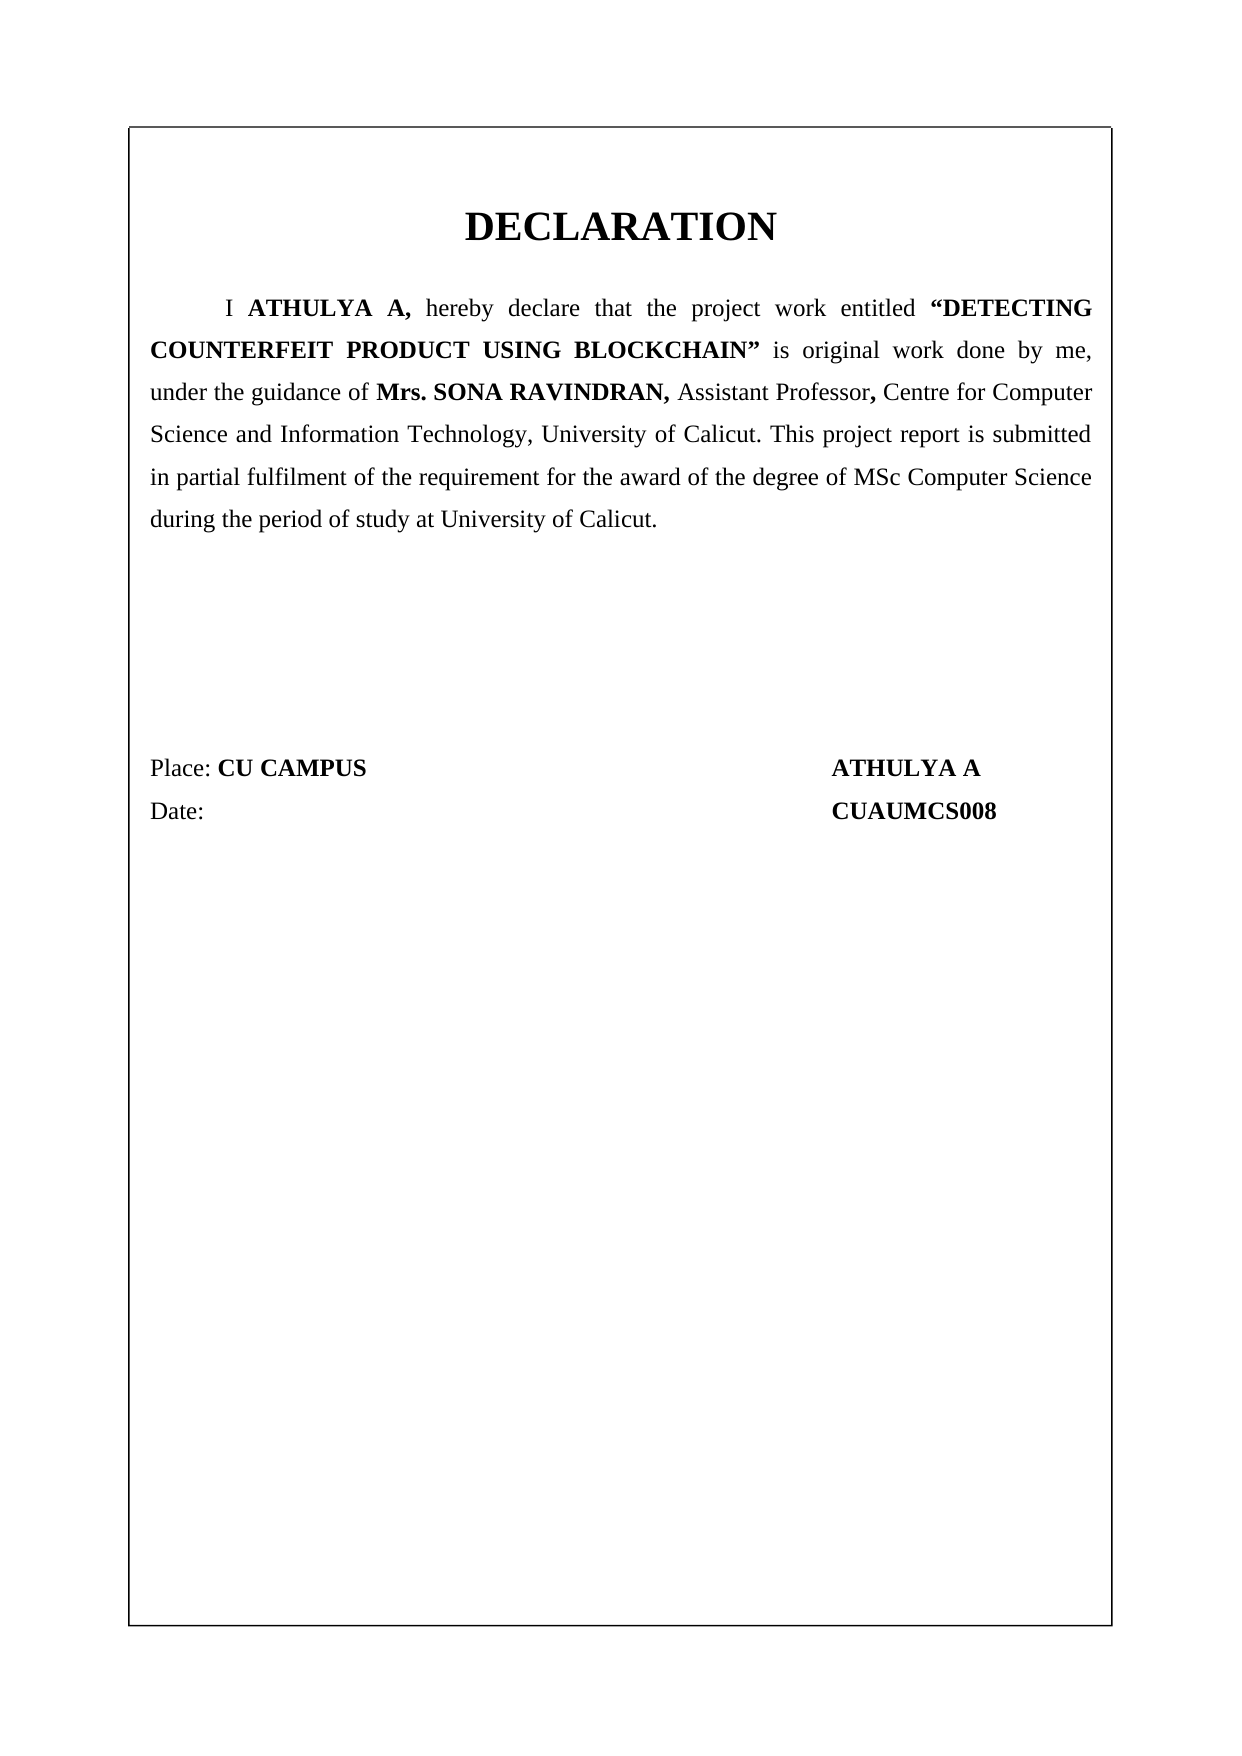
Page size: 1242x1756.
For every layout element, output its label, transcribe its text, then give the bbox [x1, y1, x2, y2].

text Date: CUAUMCS008 [150, 796, 1125, 825]
text Place: CU CAMPUS ATHULYA A [150, 753, 1125, 782]
text I ATHULYA A, hereby declare that the project work entitled “DETECTING COUNTERFEIT PRODUCT USING BLOCKCHAIN” is original work done by me, under the guidance of Mrs. SONA RAVINDRAN, Assistant Professor, Centre for Computer Science and Information Technology, University of Calicut. This project report is submitted in partial fulfilment of the requirement for the award of the degree of MSc Computer Science during the period of study at University of Calicut. [150, 293, 1093, 533]
subtitle DECLARATION [454, 201, 787, 249]
